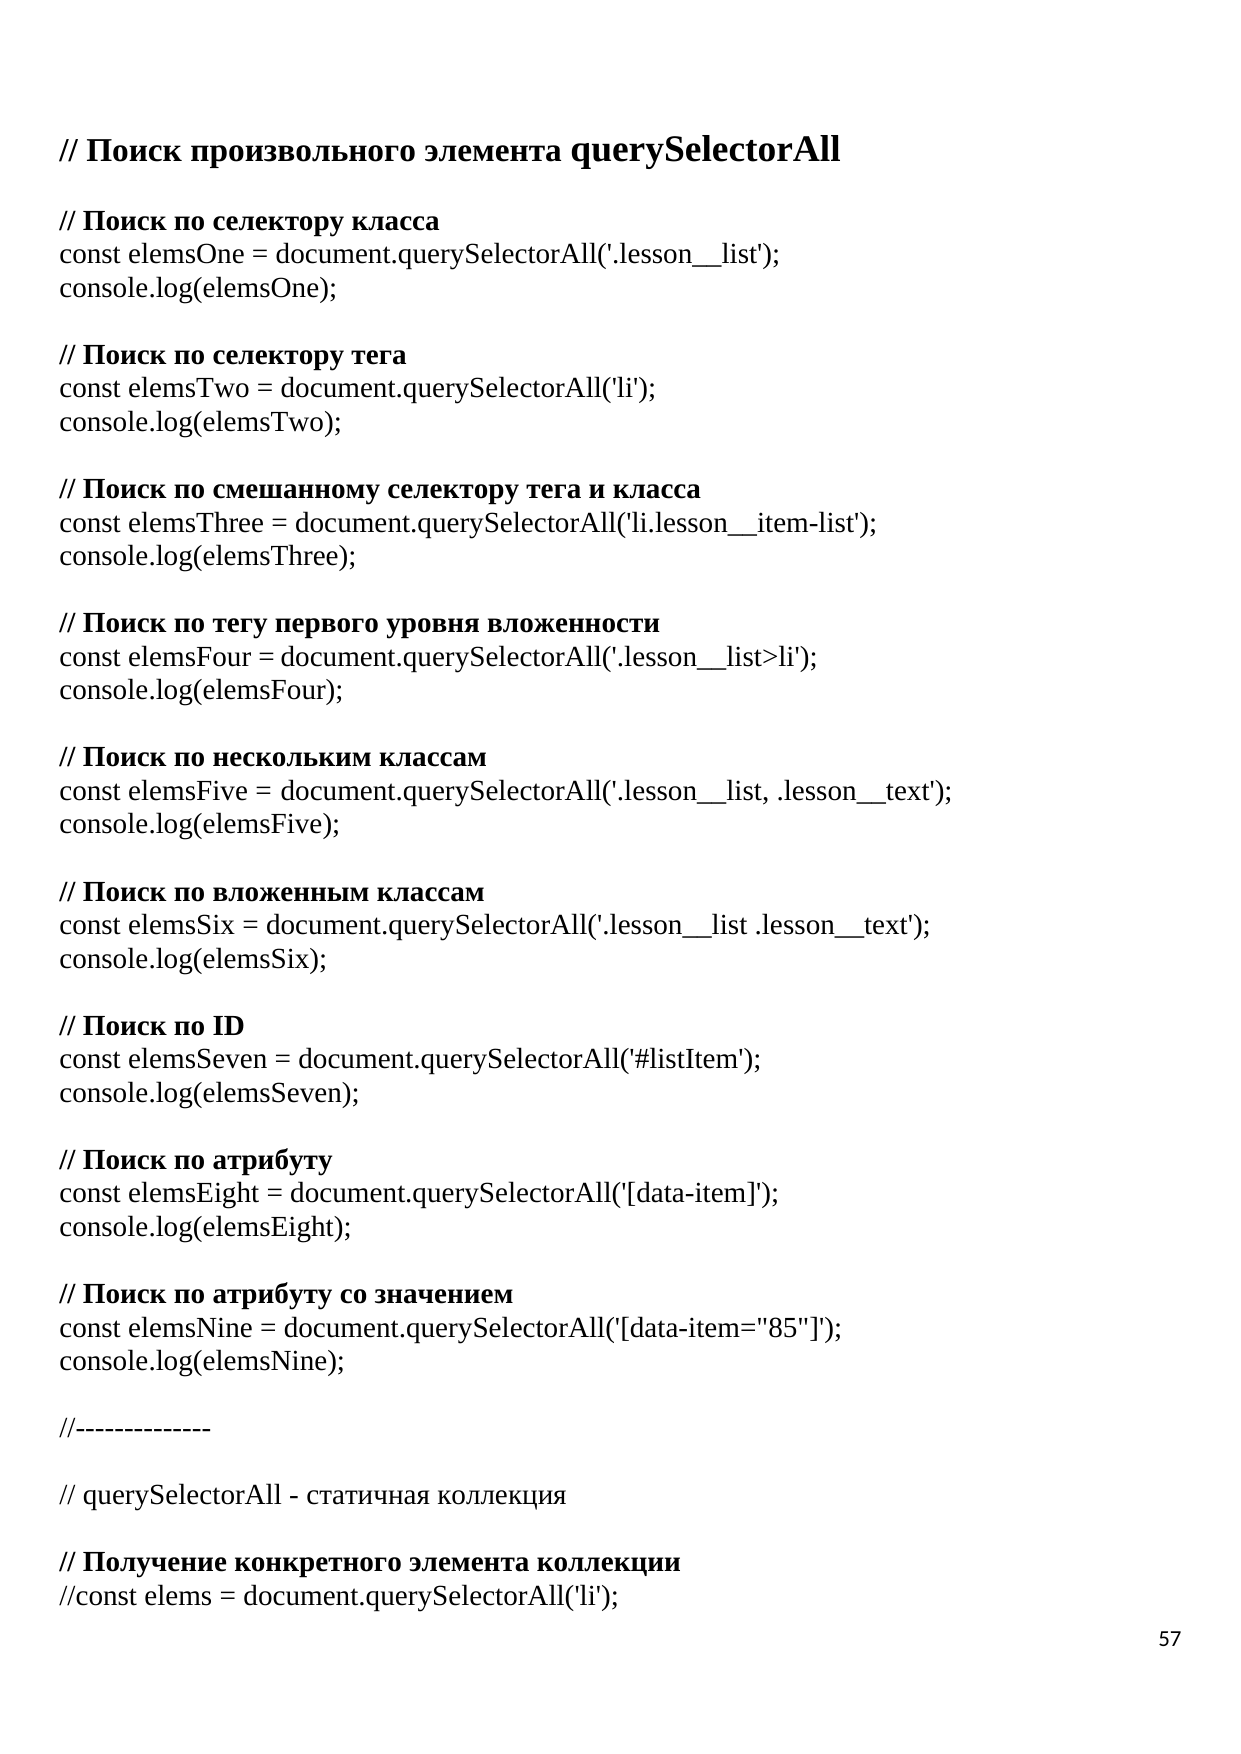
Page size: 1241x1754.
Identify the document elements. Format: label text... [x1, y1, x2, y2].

text // Поиск по атрибуту со значением [59, 1276, 1181, 1310]
text const elemsFour = document.querySelectorAll('.lesson__list>li'); [59, 639, 1181, 672]
text // Поиск по тегу первого уровня вложенности [59, 605, 1181, 639]
text // Поиск по вложенным классам [59, 874, 1181, 907]
text // Поиск по селектору класса [59, 203, 1181, 236]
text // Поиск произвольного элемента querySelectorAll [59, 126, 1181, 169]
text // querySelectorAll - статичная коллекция [59, 1477, 1181, 1511]
text console.log(elemsNine); [59, 1343, 1181, 1377]
text console.log(elemsOne); [59, 270, 1181, 303]
text const elemsSix = document.querySelectorAll('.lesson__list .lesson__text'); [59, 907, 1181, 941]
text const elemsFive = document.querySelectorAll('.lesson__list, .lesson__text'); [59, 773, 1181, 807]
text //const elems = document.querySelectorAll('li'); [59, 1578, 1181, 1612]
text // Получение конкретного элемента коллекции [59, 1544, 1181, 1578]
text console.log(elemsEight); [59, 1209, 1181, 1243]
text // Поиск по селектору тега [59, 337, 1181, 371]
text const elemsTwo = document.querySelectorAll('li'); [59, 371, 1181, 404]
text const elemsNine = document.querySelectorAll('[data-item="85"]'); [59, 1310, 1181, 1343]
text // Поиск по смешанному селектору тега и класса [59, 471, 1181, 505]
text console.log(elemsFour); [59, 672, 1181, 706]
text // Поиск по нескольким классам [59, 739, 1181, 773]
text console.log(elemsSeven); [59, 1075, 1181, 1108]
text const elemsEight = document.querySelectorAll('[data-item]'); [59, 1176, 1181, 1209]
text const elemsSeven = document.querySelectorAll('#listItem'); [59, 1041, 1181, 1075]
text console.log(elemsFive); [59, 807, 1181, 840]
text console.log(elemsTwo); [59, 404, 1181, 438]
text const elemsOne = document.querySelectorAll('.lesson__list'); [59, 236, 1181, 270]
text //-------------- [59, 1410, 1181, 1444]
text console.log(elemsSix); [59, 941, 1181, 974]
text // Поиск по ID [59, 1008, 1181, 1041]
text const elemsThree = document.querySelectorAll('li.lesson__item-list'); [59, 505, 1181, 538]
text // Поиск по атрибуту [59, 1142, 1181, 1176]
text console.log(elemsThree); [59, 538, 1181, 572]
